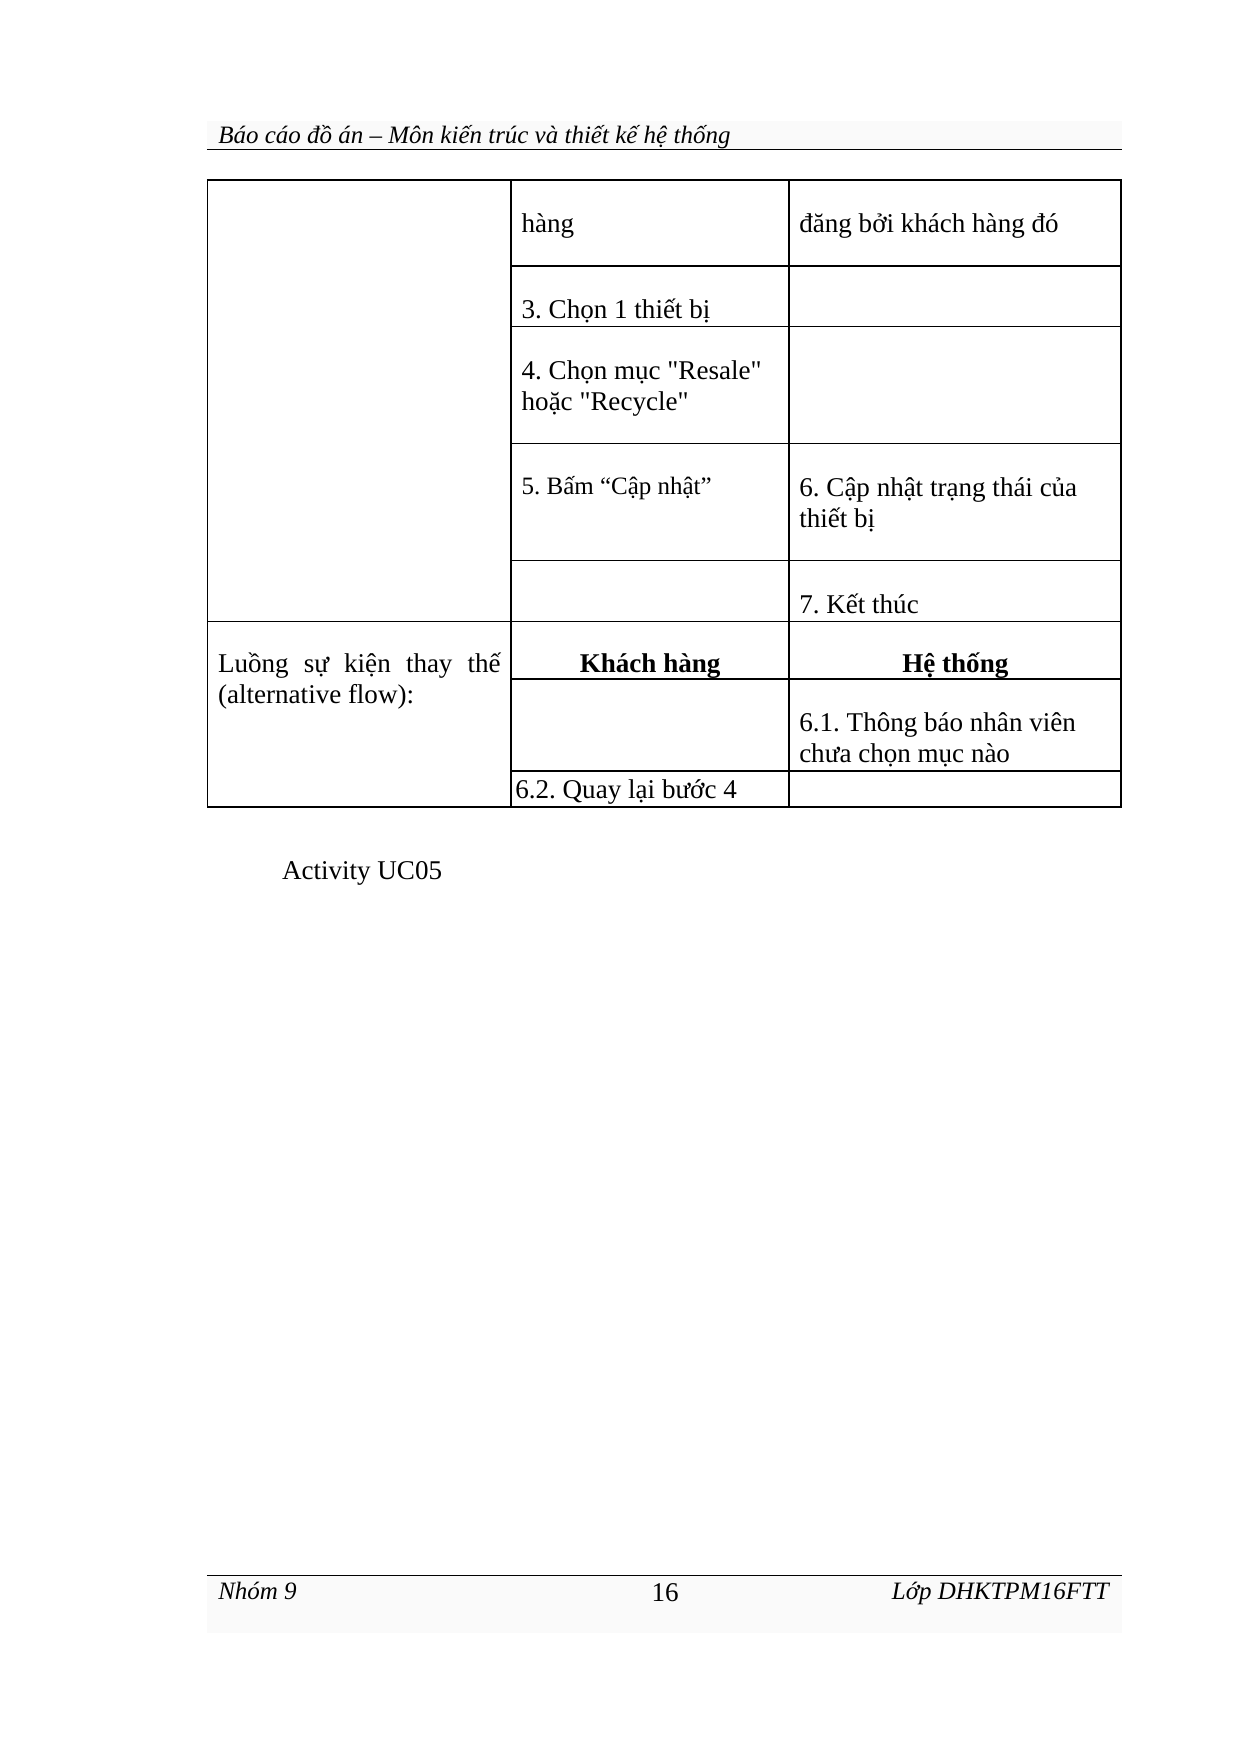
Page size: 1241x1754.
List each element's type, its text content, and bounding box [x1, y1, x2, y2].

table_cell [790, 181, 1120, 265]
table_cell Luồng sự kiện thay thế (alternative flow): [208, 622, 510, 806]
table_cell [790, 772, 1120, 806]
table_cell 4. Chọn mục "Resale" hoặc "Recycle" [512, 327, 788, 443]
table_cell Khách hàng [512, 622, 788, 678]
table_cell Hệ thống [790, 622, 1120, 678]
table_cell [790, 327, 1120, 443]
table_cell [512, 561, 788, 621]
table_cell 3. Chọn 1 thiết bị [512, 267, 788, 326]
table_cell 6. Cập nhật trạng thái của thiết bị [790, 444, 1120, 560]
table_cell 5. Bấm “Cập nhật” [512, 444, 788, 560]
table_cell [512, 680, 788, 770]
table_cell [790, 267, 1120, 326]
table_cell 6.2. Quay lại bước 4 [512, 772, 788, 806]
table_cell 6.1. Thông báo nhân viên chưa chọn mục nào [790, 680, 1120, 770]
list Activity UC05 [282, 854, 1122, 885]
table_cell 7. Kết thúc [790, 561, 1120, 621]
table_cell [512, 181, 788, 265]
